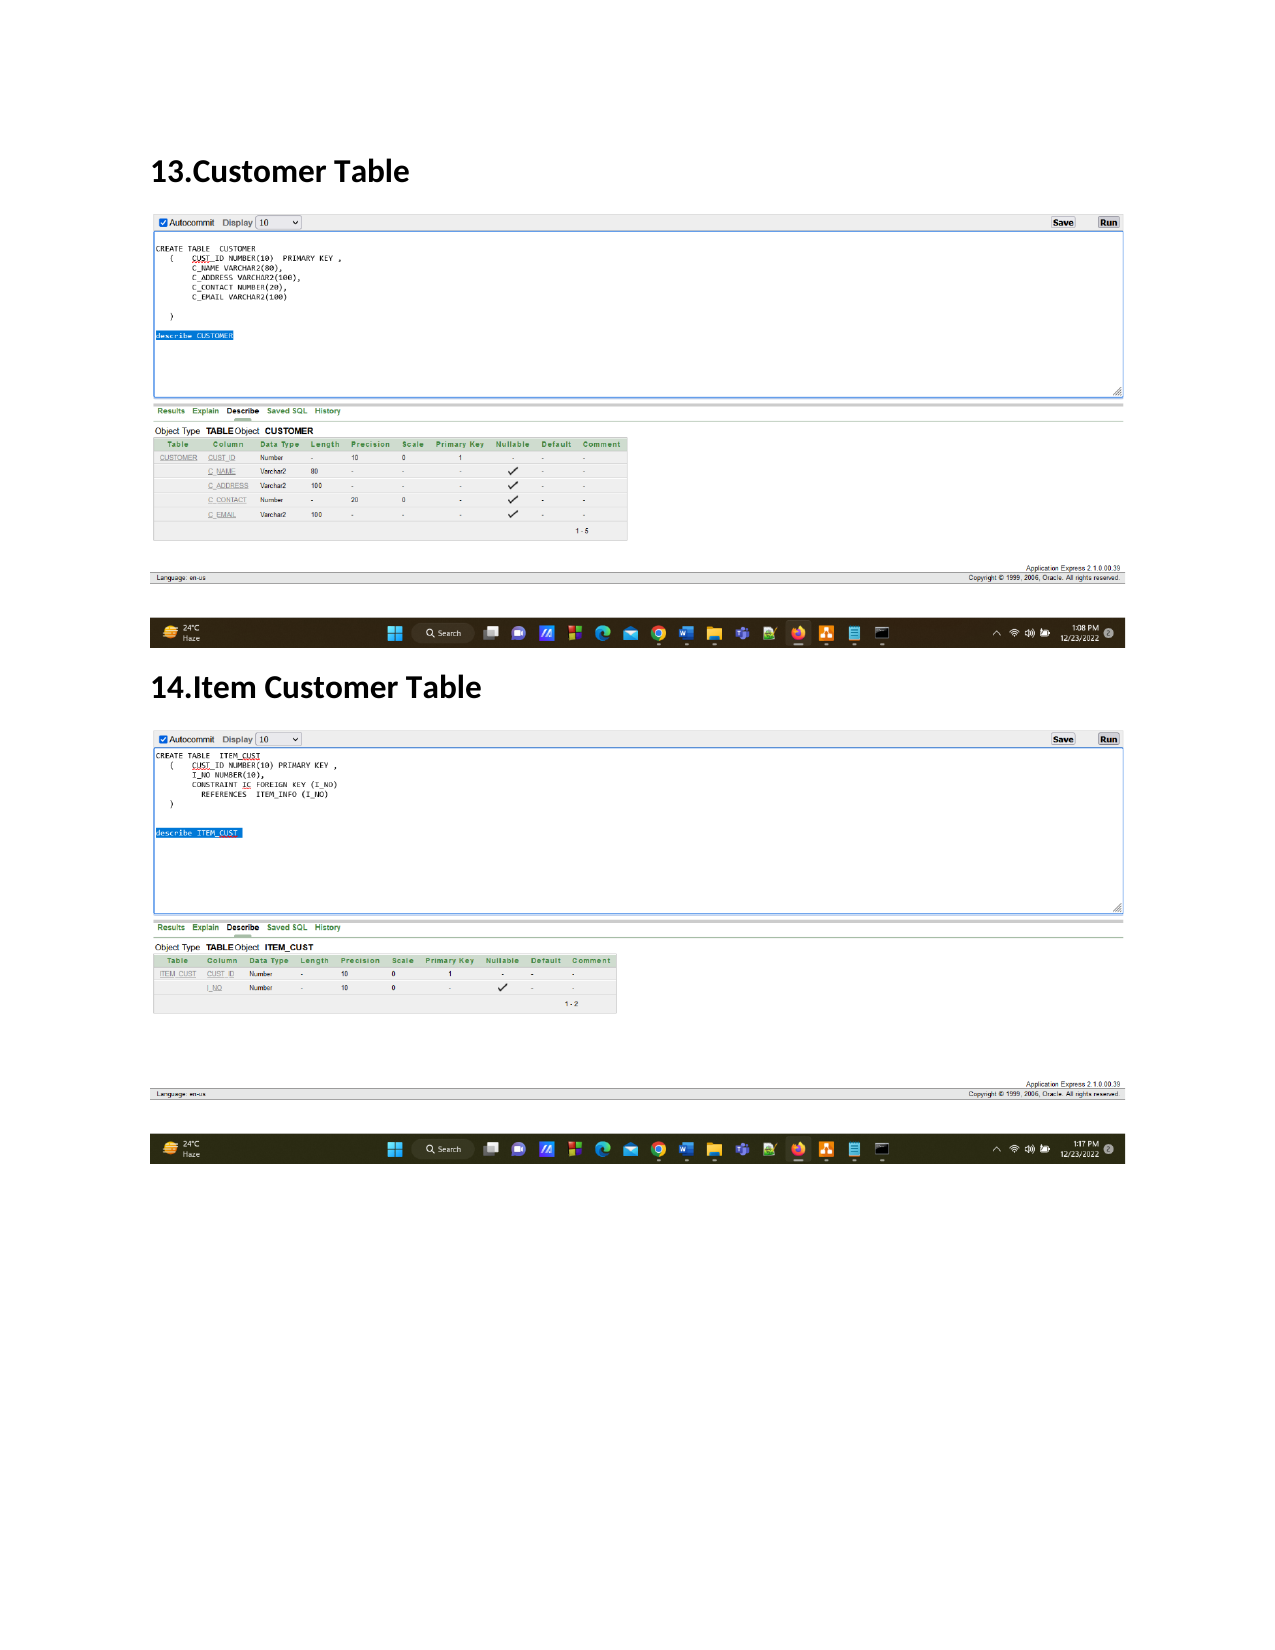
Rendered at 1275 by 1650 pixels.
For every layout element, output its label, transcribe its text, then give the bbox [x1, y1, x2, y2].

picture [150, 726, 1125, 1164]
text 14.Item Customer Table [150, 666, 1125, 707]
text 13.Customer Table [150, 150, 1125, 191]
picture [150, 210, 1125, 648]
